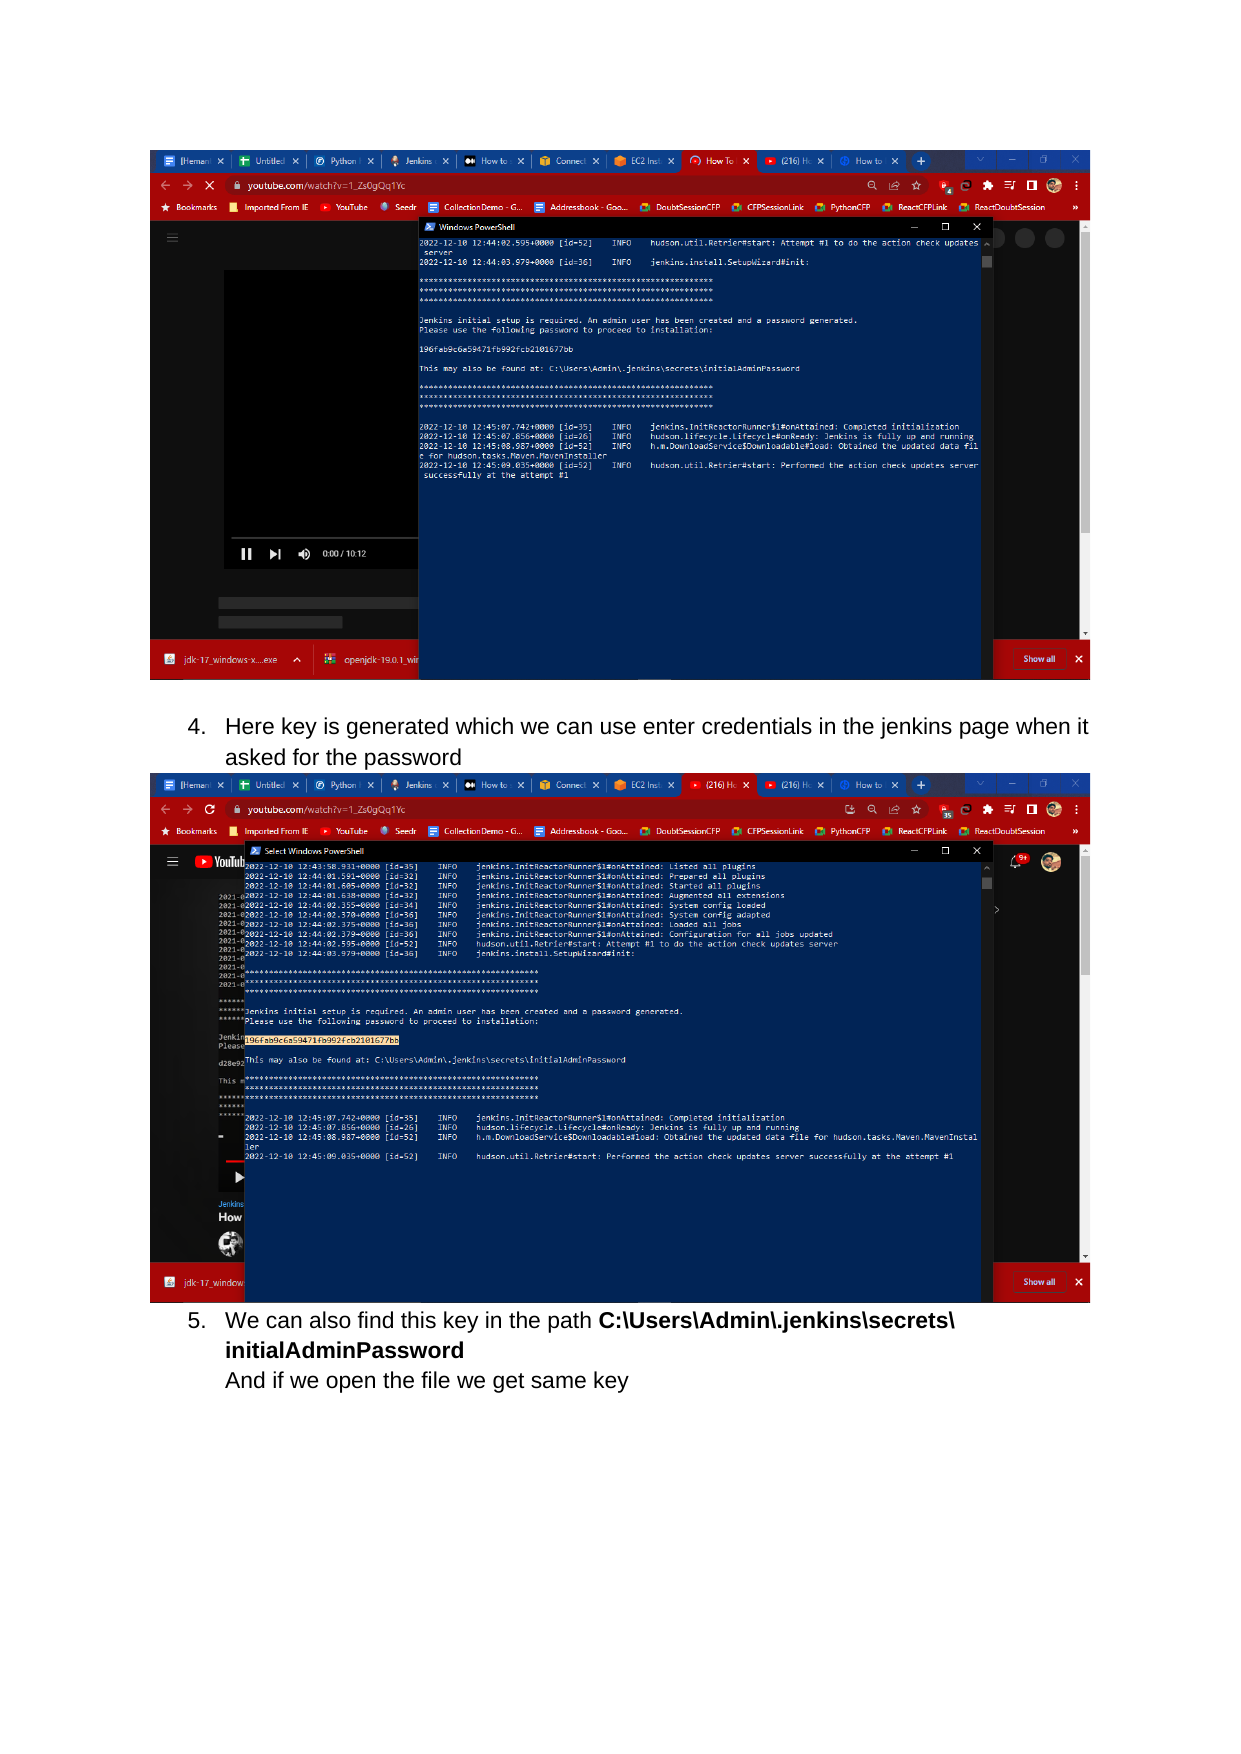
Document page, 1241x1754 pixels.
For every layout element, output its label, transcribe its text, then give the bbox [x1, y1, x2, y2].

list We can also find this key in the path C:\Users\Admin\.jenkins\secrets\initialAdminPassword [187, 1307, 1090, 1363]
picture [150, 150, 1091, 680]
text And if we open the file we get same key [225, 1367, 1090, 1393]
list Here key is generated which we can use enter credentials in the jenkins page when it asked for the password [187, 713, 1090, 770]
picture [150, 773, 1091, 1303]
